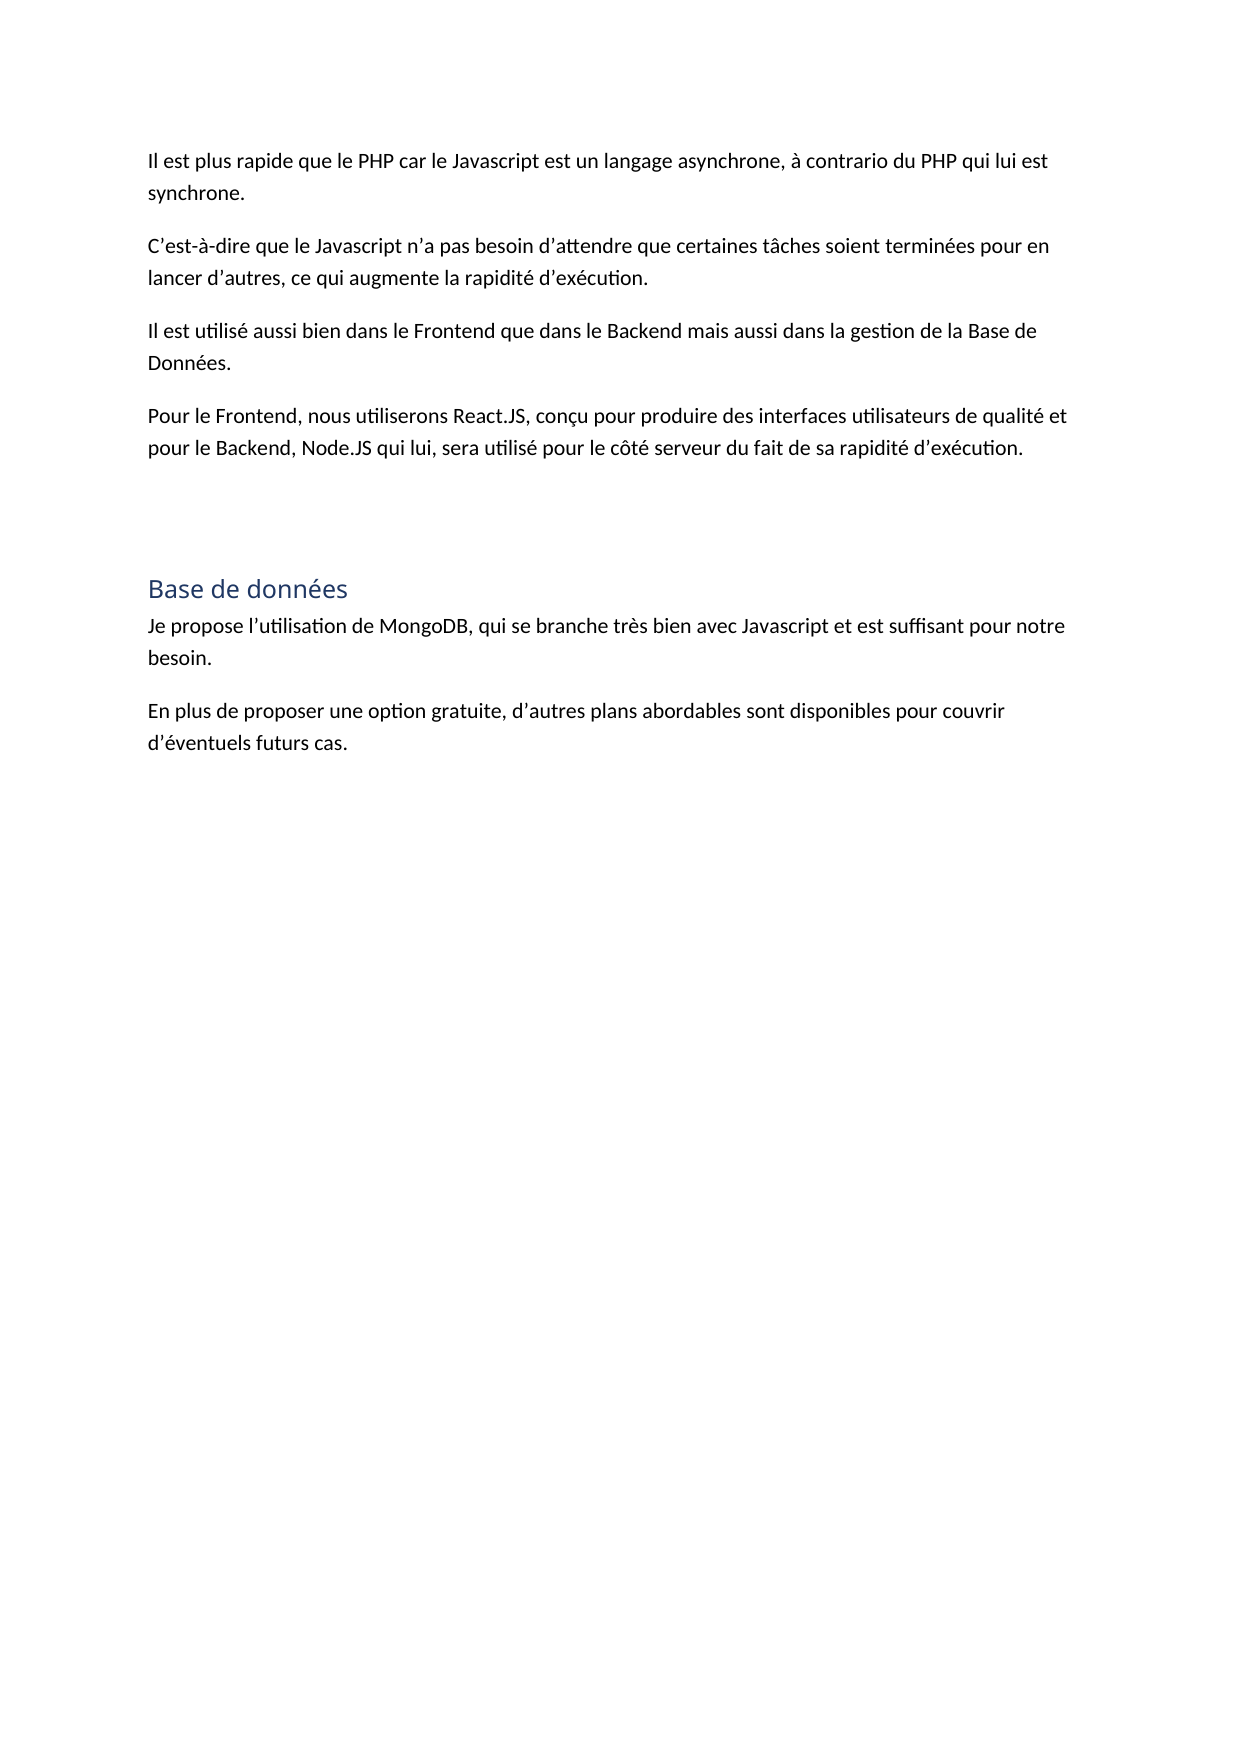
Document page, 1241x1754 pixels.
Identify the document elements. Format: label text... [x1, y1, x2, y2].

text Je propose l’utilisation de MongoDB, qui se branche très bien avec Javascript et est suffisant pour notre besoin. [148, 612, 1093, 671]
text En plus de proposer une option gratuite, d’autres plans abordables sont disponibles pour couvrir d’éventuels futurs cas. [148, 697, 1093, 756]
text Il est plus rapide que le PHP car le Javascript est un langage asynchrone, à contrario du PHP qui lui est synchrone. [148, 148, 1093, 206]
subtitle Base de données [148, 572, 1093, 606]
text C’est-à-dire que le Javascript n’a pas besoin d’attendre que certaines tâches soient terminées pour en lancer d’autres, ce qui augmente la rapidité d’exécution. [148, 232, 1093, 291]
text Il est utilisé aussi bien dans le Frontend que dans le Backend mais aussi dans la gestion de la Base de Données. [148, 317, 1093, 376]
text Pour le Frontend, nous utiliserons React.JS, conçu pour produire des interfaces utilisateurs de qualité et pour le Backend, Node.JS qui lui, sera utilisé pour le côté serveur du fait de sa rapidité d’exécution. [148, 402, 1093, 461]
